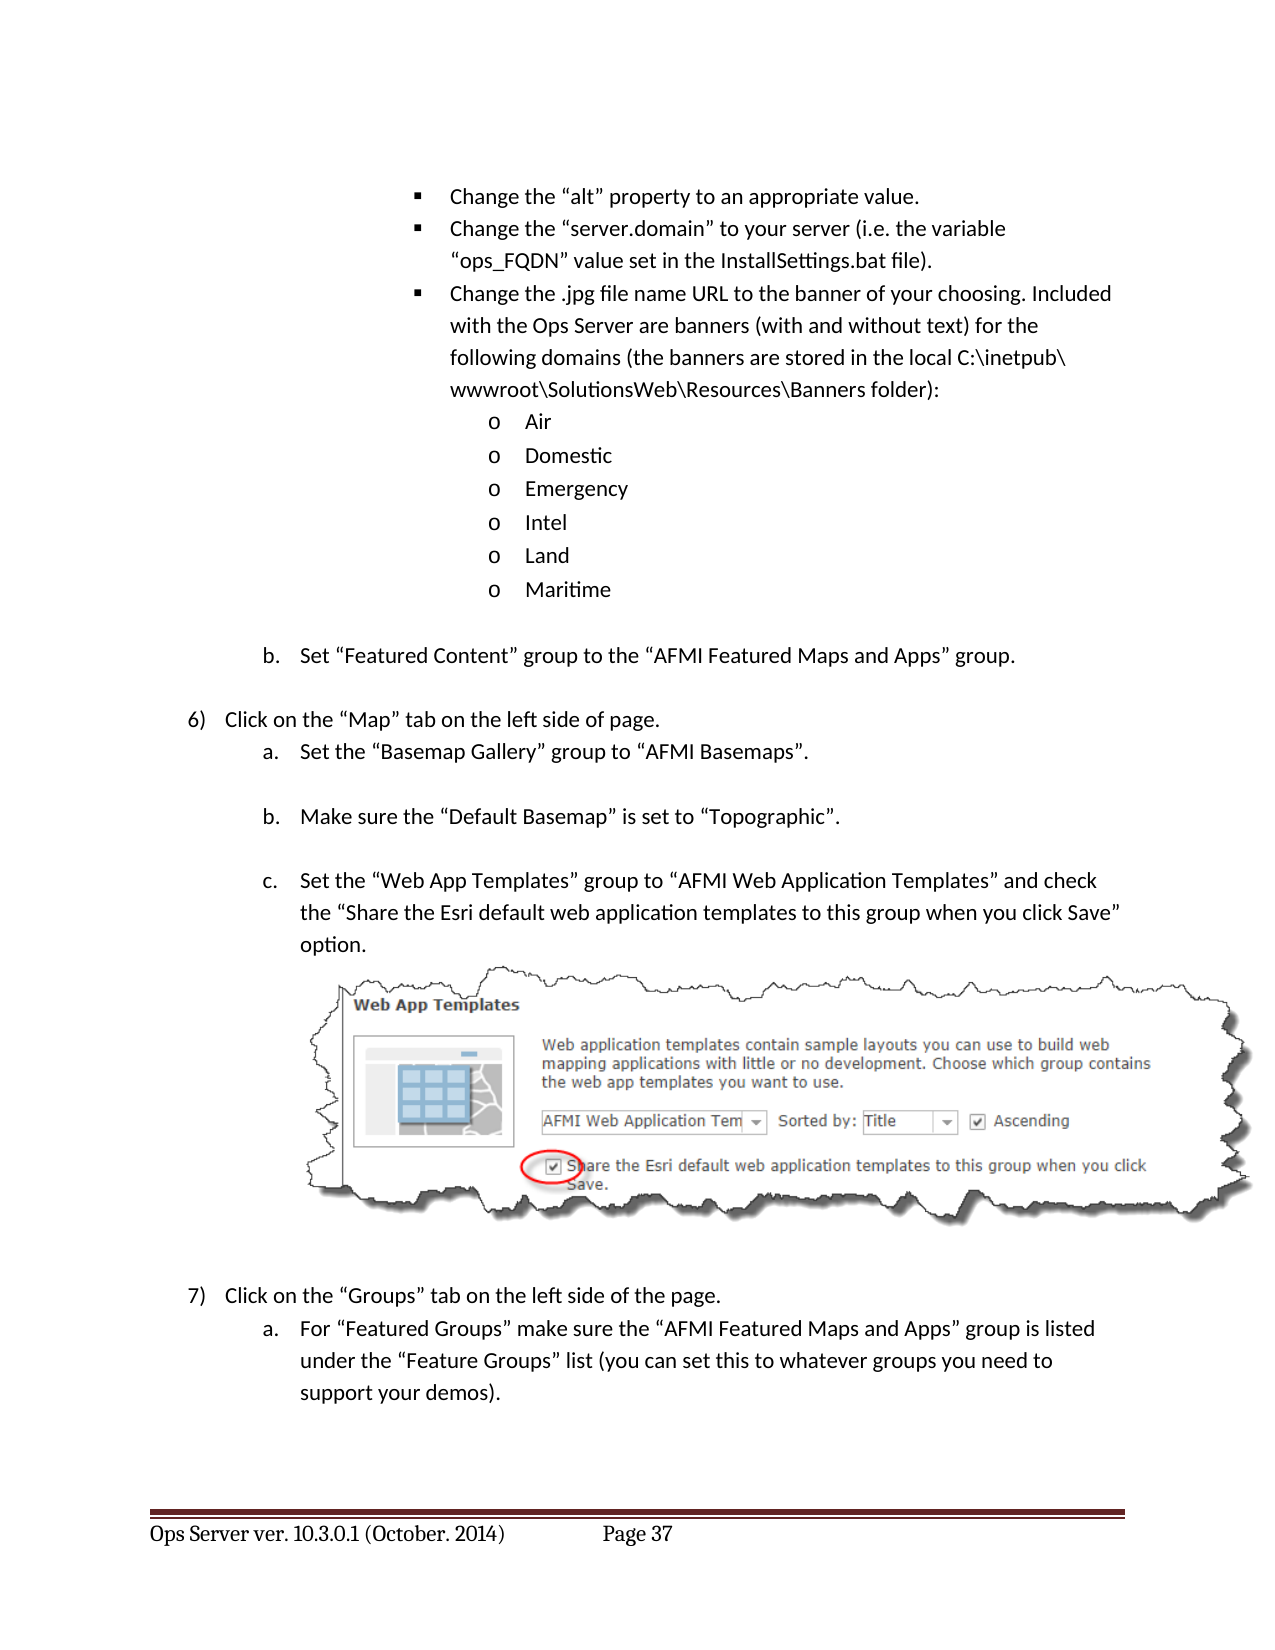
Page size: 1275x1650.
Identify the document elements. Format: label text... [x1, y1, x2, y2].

list Domestic [487, 441, 1125, 470]
list Click on the “Map” tab on the left side of page. [187, 705, 1125, 733]
list Click on the “Groups” tab on the left side of the page. [187, 1282, 1125, 1310]
list Change the “alt” property to an appropriate value. [412, 182, 1125, 210]
list For “Featured Groups” make sure the “AFMI Featured Maps and Apps” group is listed under the “Feature Groups” list (you can set this to whatever groups you need to support your demos). [262, 1314, 1125, 1406]
list Maritime [487, 575, 1125, 604]
picture [300, 962, 1275, 1246]
list Change the .jpg file name URL to the banner of your choosing. Included with the Ops Server are banners (with and without text) for the following domains (the banners are stored in the local C:\inetpub\wwwroot\SolutionsWeb\Resources\Banners folder): [412, 279, 1125, 403]
list Set the “Basemap Gallery” group to “AFMI Basemaps”. [262, 737, 1125, 766]
list Air [487, 407, 1125, 437]
list Set the “Web App Templates” group to “AFMI Web Application Templates” and check the “Share the Esri default web application templates to this group when you click Save” option. [262, 866, 1125, 959]
list Set “Featured Content” group to the “AFMI Featured Maps and Apps” group. [262, 641, 1125, 669]
list Land [487, 542, 1125, 571]
list Change the “server.domain” to your server (i.e. the variable “ops_FQDN” value set in the InstallSettings.bat file). [412, 214, 1125, 274]
list Make sure the “Default Basemap” is set to “Topographic”. [262, 802, 1125, 830]
list Intel [487, 508, 1125, 537]
list Emergency [487, 474, 1125, 504]
